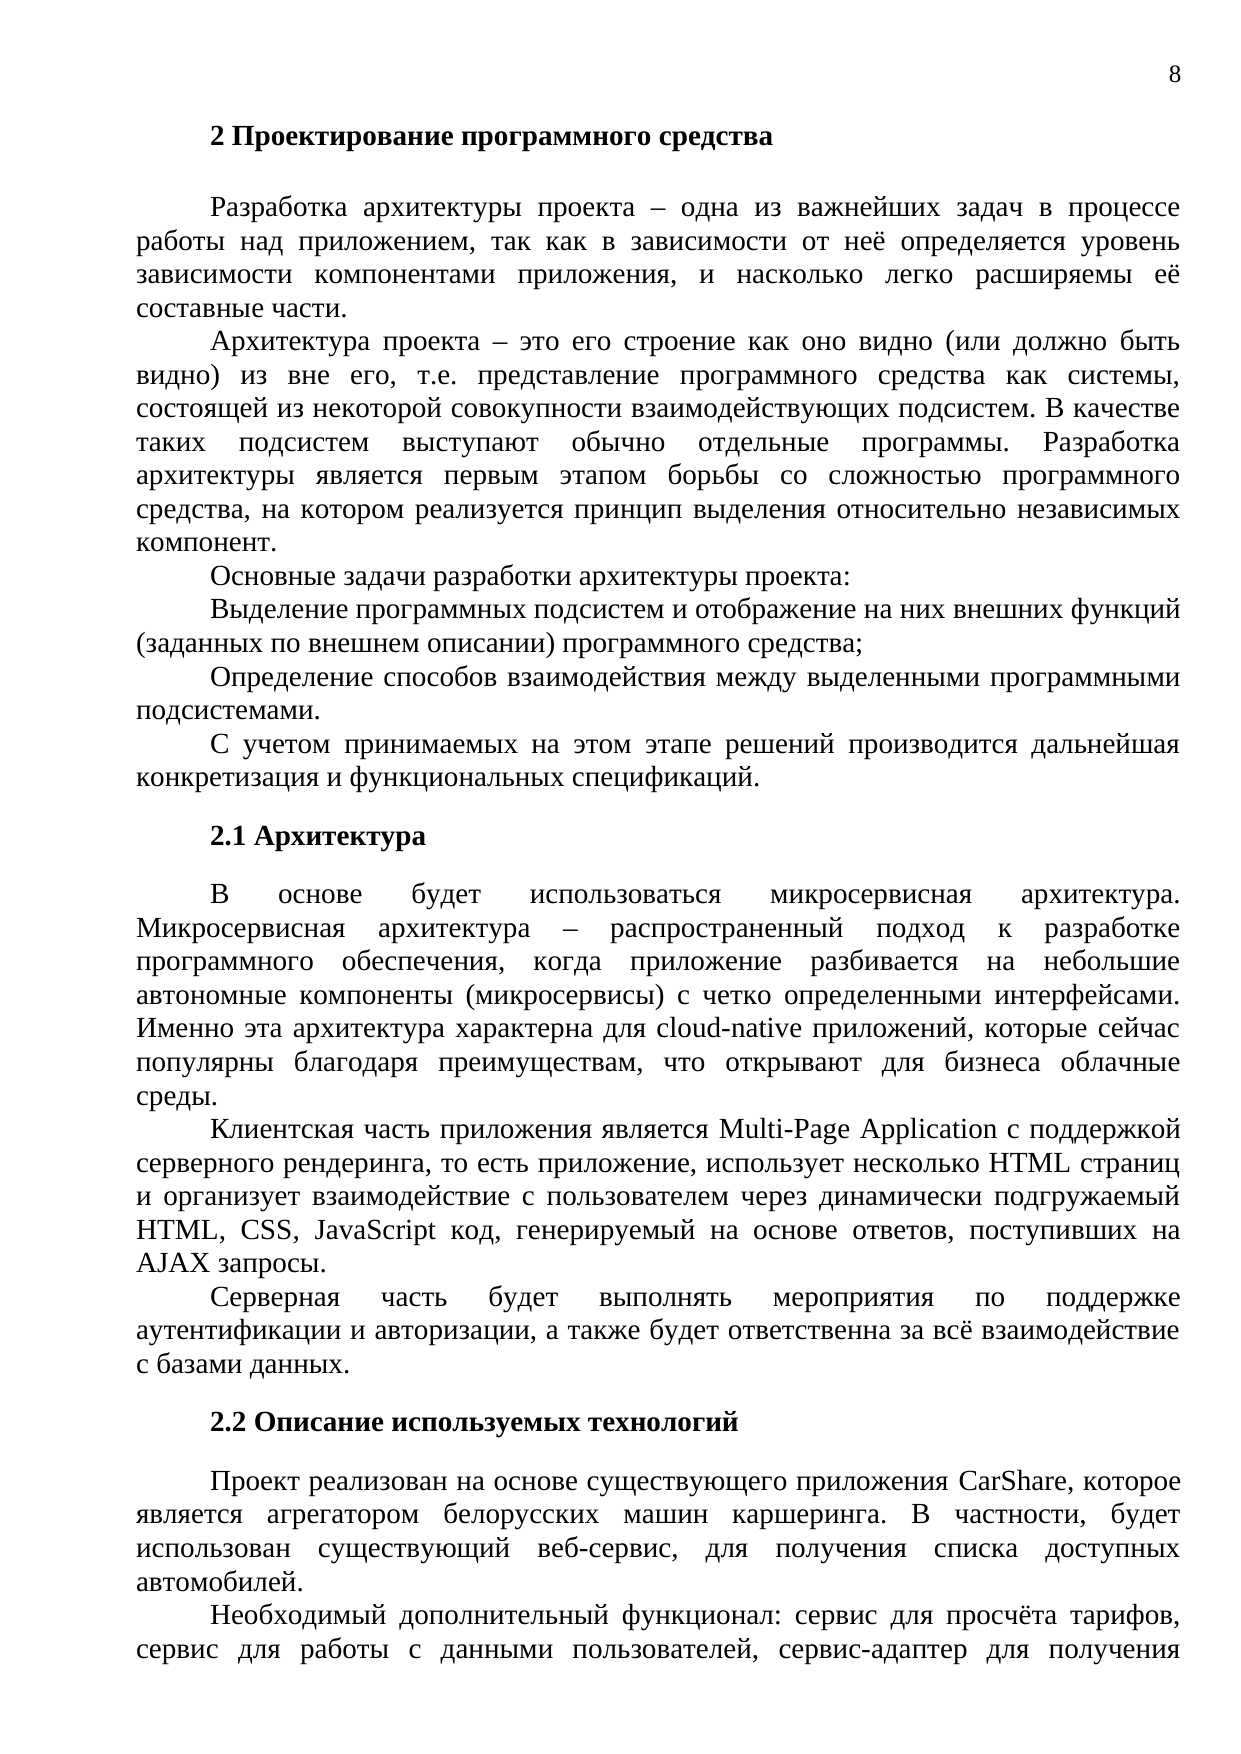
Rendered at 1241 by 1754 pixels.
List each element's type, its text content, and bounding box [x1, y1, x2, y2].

text Клиентская часть приложения является Multi-Page Application с поддержкой серверного рендеринга, то есть приложение, использует несколько HTML страниц и организует взаимодействие с пользователем через динамически подгружаемый HTML, CSS, JavaScript код, генерируемый на основе ответов, поступивших на AJAX запросы. [136, 1111, 1181, 1279]
subtitle Архитектура [136, 818, 1181, 851]
subtitle Проектирование программного средства [136, 118, 1181, 152]
text Выделение программных подсистем и отображение на них внешних функций (заданных по внешнем описании) программного средства; [136, 592, 1181, 659]
subtitle Описание используемых технологий [136, 1404, 1181, 1438]
text Архитектура проекта – это его строение как оно видно (или должно быть видно) из вне его, т.е. представление программного средства как системы, состоящей из некоторой совокупности взаимодействующих подсистем. В качестве таких подсистем выступают обычно отдельные программы. Разработка архитектуры является первым этапом борьбы со сложностью программного средства, на котором реализуется принцип выделения относительно независимых компонент. [136, 323, 1181, 558]
text С учетом принимаемых на этом этапе решений производится дальнейшая конкретизация и функциональных спецификаций. [136, 726, 1181, 793]
text Основные задачи разработки архитектуры проекта: [136, 558, 1181, 592]
text Разработка архитектуры проекта – одна из важнейших задач в процессе работы над приложением, так как в зависимости от неё определяется уровень зависимости компонентами приложения, и насколько легко расширяемы её составные части. [136, 189, 1181, 323]
text Проект реализован на основе существующего приложения CarShare, которое является агрегатором белорусских машин каршеринга. В частности, будет использован существующий веб-сервис, для получения списка доступных автомобилей. [136, 1463, 1181, 1597]
text Определение способов взаимодействия между выделенными программными подсистемами. [136, 659, 1181, 726]
text Серверная часть будет выполнять мероприятия по поддержке аутентификации и авторизации, а также будет ответственна за всё взаимодействие с базами данных. [136, 1279, 1181, 1379]
text В основе будет использоваться микросервисная архитектура. Микросервисная архитектура – распространенный подход к разработке программного обеспечения, когда приложение разбивается на небольшие автономные компоненты (микросервисы) с четко определенными интерфейсами. Именно эта архитектура характерна для cloud-native приложений, которые сейчас популярны благодаря преимуществам, что открывают для бизнеса облачные среды. [136, 876, 1181, 1111]
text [136, 1597, 1181, 1664]
